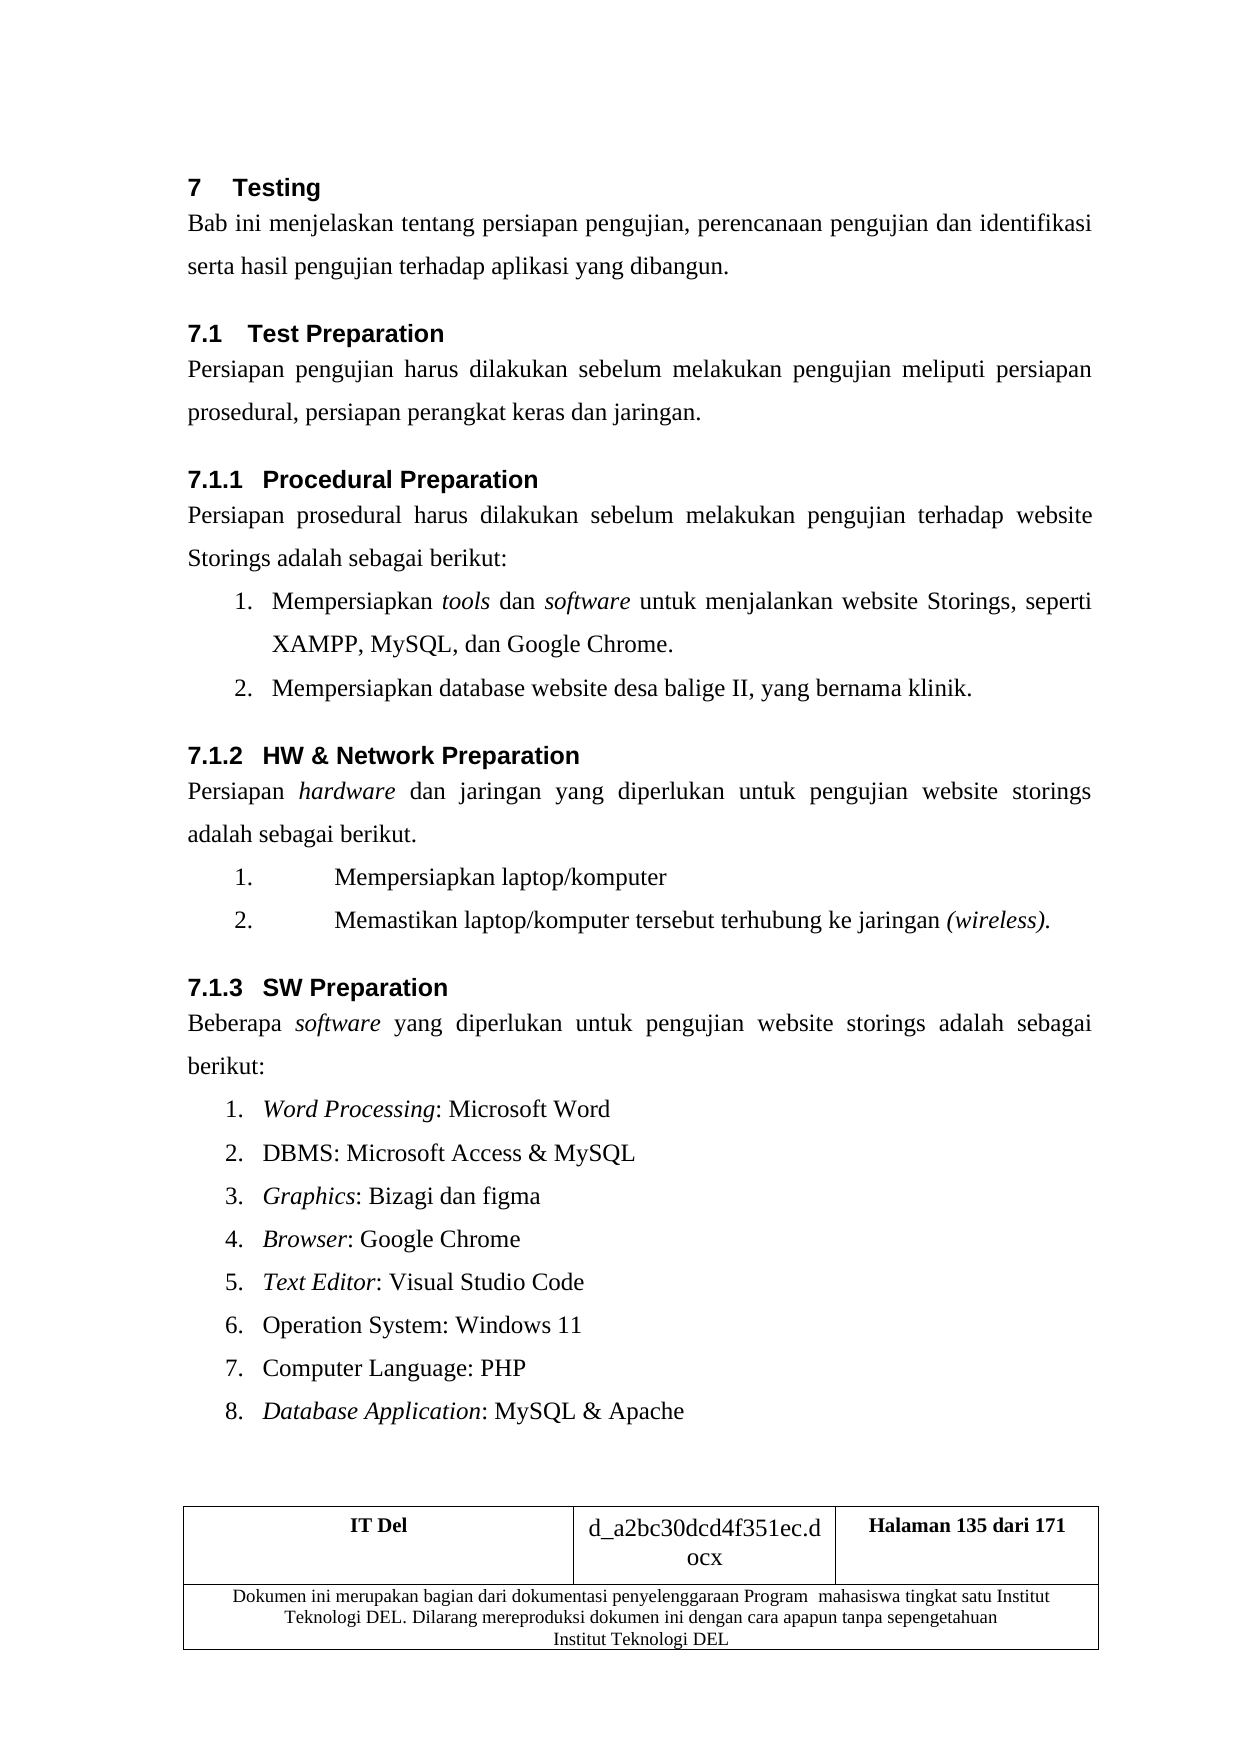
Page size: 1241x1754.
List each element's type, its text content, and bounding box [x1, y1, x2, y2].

subtitle SW Preparation [187, 973, 1092, 1002]
list Mempersiapkan tools dan software untuk menjalankan website Storings, seperti XAMPP, MySQL, dan Google Chrome. [234, 586, 1092, 658]
list DBMS: Microsoft Access & MySQL [225, 1138, 1092, 1166]
list Memastikan laptop/komputer tersebut terhubung ke jaringan (wireless). [234, 905, 1092, 934]
subtitle HW & Network Preparation [187, 741, 1092, 769]
text Persiapan prosedural harus dilakukan sebelum melakukan pengujian terhadap website Storings adalah sebagai berikut: [187, 500, 1092, 572]
list Word Processing: Microsoft Word [225, 1094, 1092, 1123]
list Computer Language: PHP [225, 1353, 1092, 1382]
subtitle Testing [187, 173, 1092, 201]
list Text Editor: Visual Studio Code [225, 1267, 1092, 1296]
text Persiapan hardware dan jaringan yang diperlukan untuk pengujian website storings adalah sebagai berikut. [187, 776, 1092, 848]
text Persiapan pengujian harus dilakukan sebelum melakukan pengujian meliputi persiapan prosedural, persiapan perangkat keras dan jaringan. [187, 354, 1092, 426]
subtitle Test Preparation [187, 319, 1092, 348]
list Browser: Google Chrome [225, 1224, 1092, 1253]
list Mempersiapkan database website desa balige II, yang bernama klinik. [234, 673, 1092, 701]
subtitle Procedural Preparation [187, 465, 1092, 494]
list Operation System: Windows 11 [225, 1310, 1092, 1339]
list Mempersiapkan laptop/komputer [234, 862, 1092, 891]
text Beberapa software yang diperlukan untuk pengujian website storings adalah sebagai berikut: [187, 1008, 1092, 1080]
list Graphics: Bizagi dan figma [225, 1181, 1092, 1209]
list Database Application: MySQL & Apache [225, 1396, 1092, 1425]
text Bab ini menjelaskan tentang persiapan pengujian, perencanaan pengujian dan identifikasi serta hasil pengujian terhadap aplikasi yang dibangun. [187, 208, 1092, 279]
